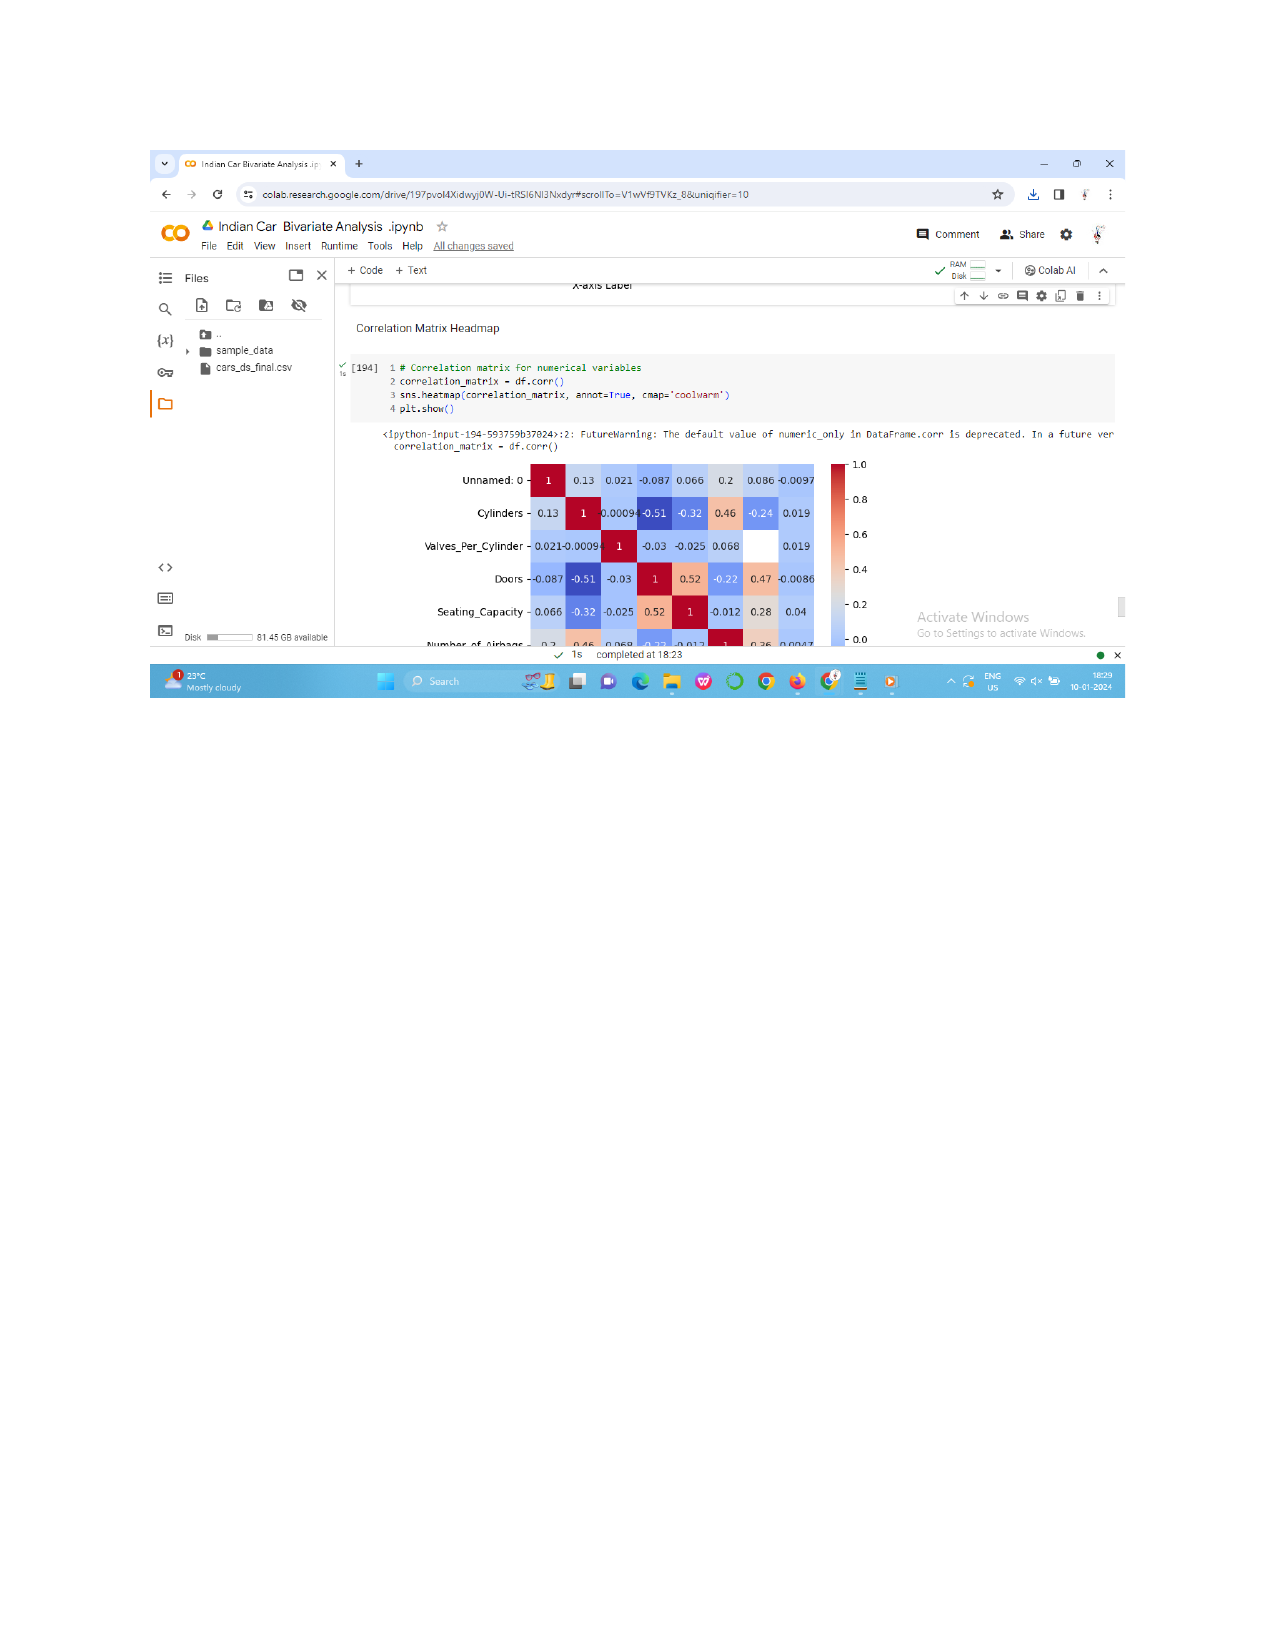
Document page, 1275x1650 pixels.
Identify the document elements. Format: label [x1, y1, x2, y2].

picture [150, 150, 1125, 698]
